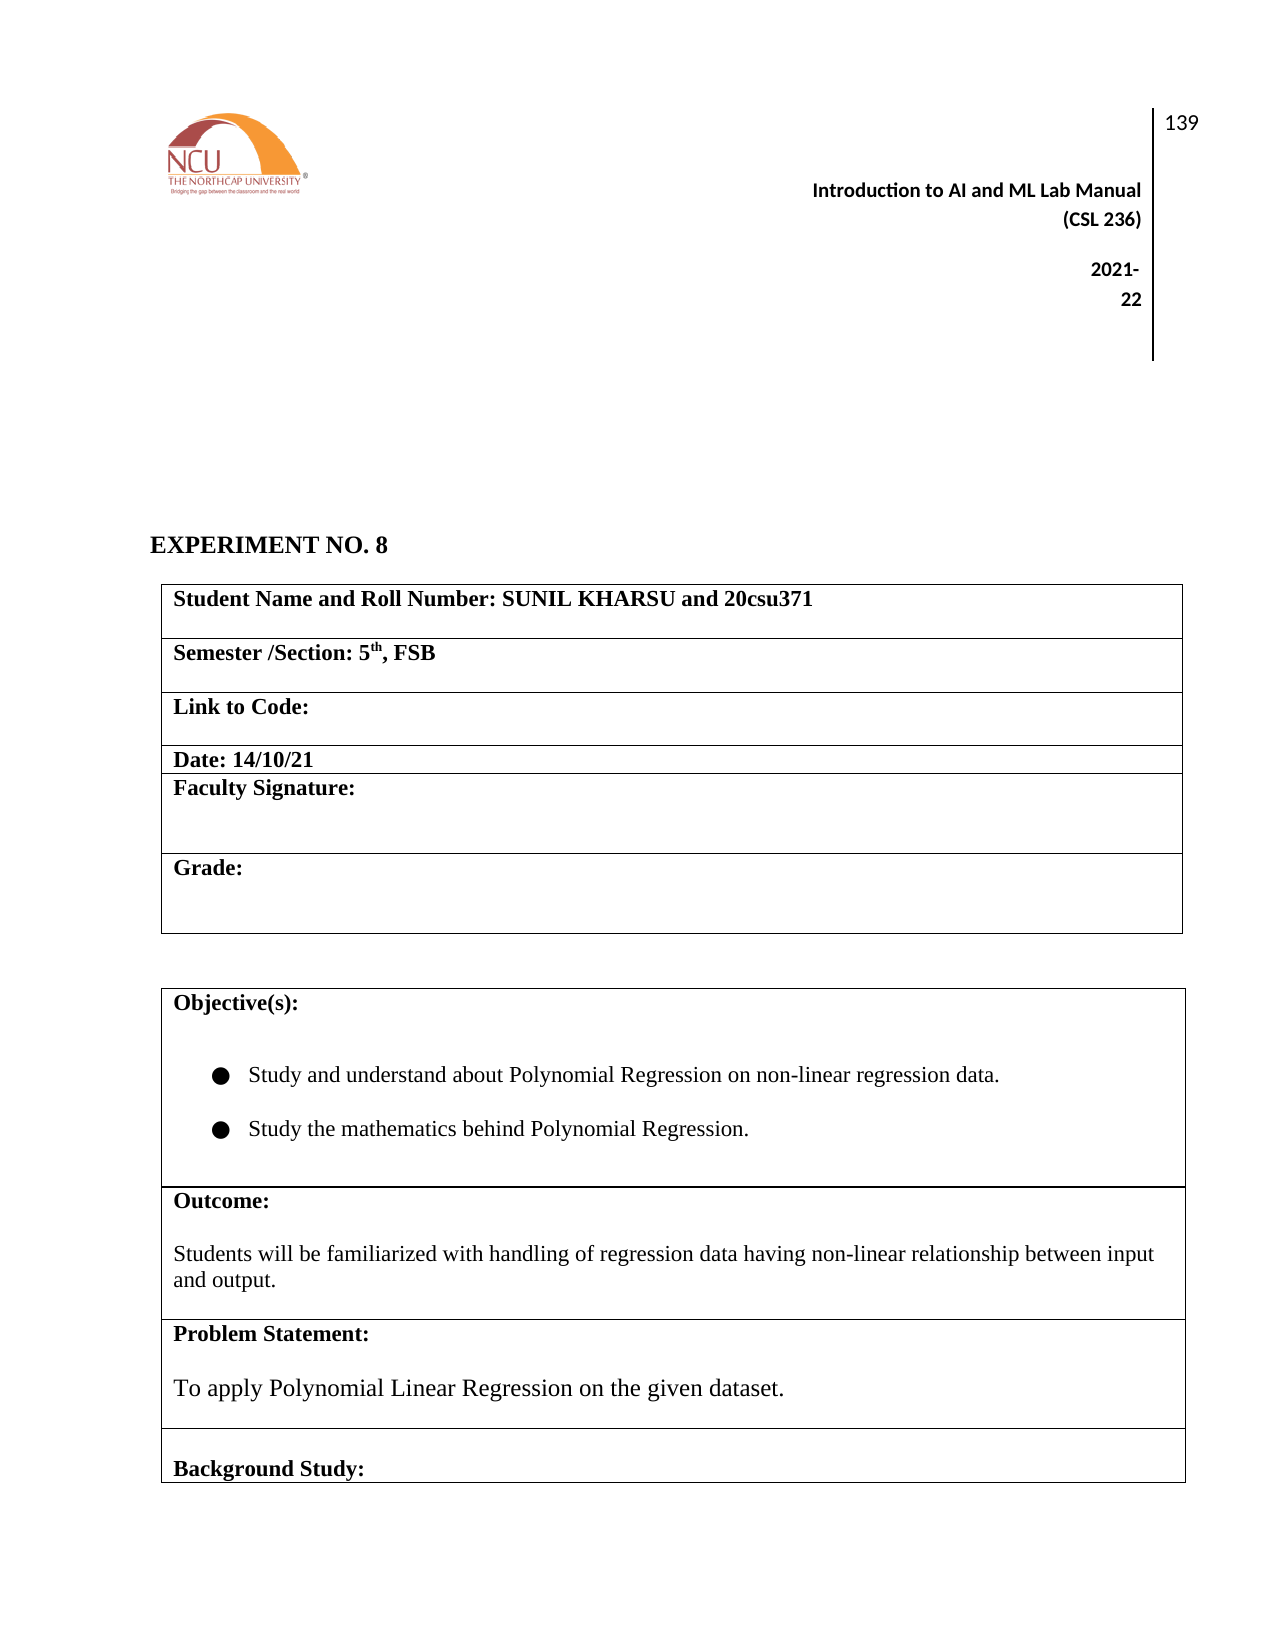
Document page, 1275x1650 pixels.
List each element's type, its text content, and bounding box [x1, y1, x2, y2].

text EXPERIMENT NO. 8 [150, 530, 1125, 559]
table_cell Outcome: Students will be familiarized with handling of regression data having non-linear relationship between input and output. [162, 1188, 1185, 1319]
table_header Objective(s): Study and understand about Polynomial Regression on non-linear regression data. Study the mathematics behind Polynomial Regression. [162, 989, 1185, 1186]
table_cell Date: 14/10/21 [162, 746, 1182, 773]
table_cell Semester /Section: 5th, FSB [162, 639, 1182, 692]
table_cell Grade: [162, 854, 1182, 933]
picture [164, 108, 309, 198]
table_header Student Name and Roll Number: SUNIL KHARSU and 20csu371 [162, 585, 1182, 638]
table_cell Link to Code: [162, 693, 1182, 745]
table_cell Problem Statement: To apply Polynomial Linear Regression on the given dataset. [162, 1320, 1185, 1428]
table_cell Faculty Signature: [162, 774, 1182, 853]
